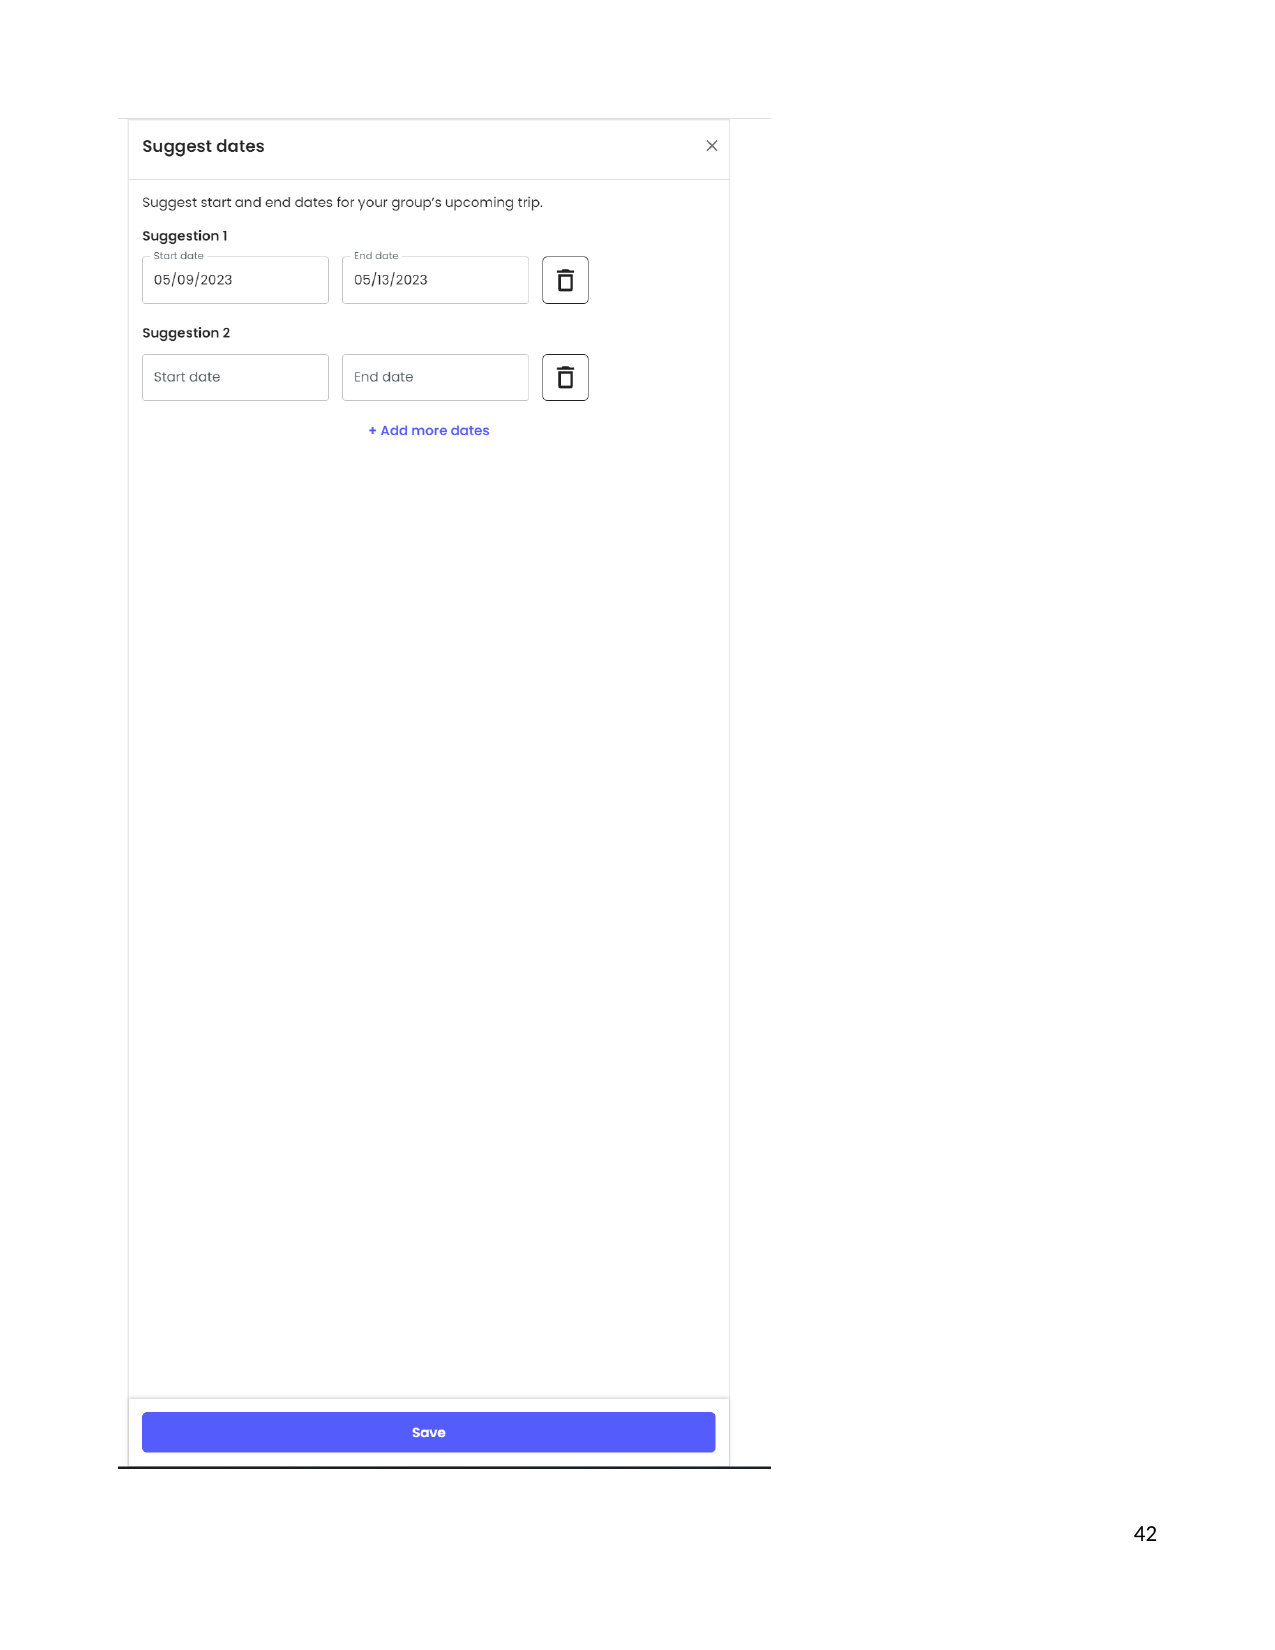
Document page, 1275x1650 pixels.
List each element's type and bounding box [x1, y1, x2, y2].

picture [118, 118, 771, 1469]
